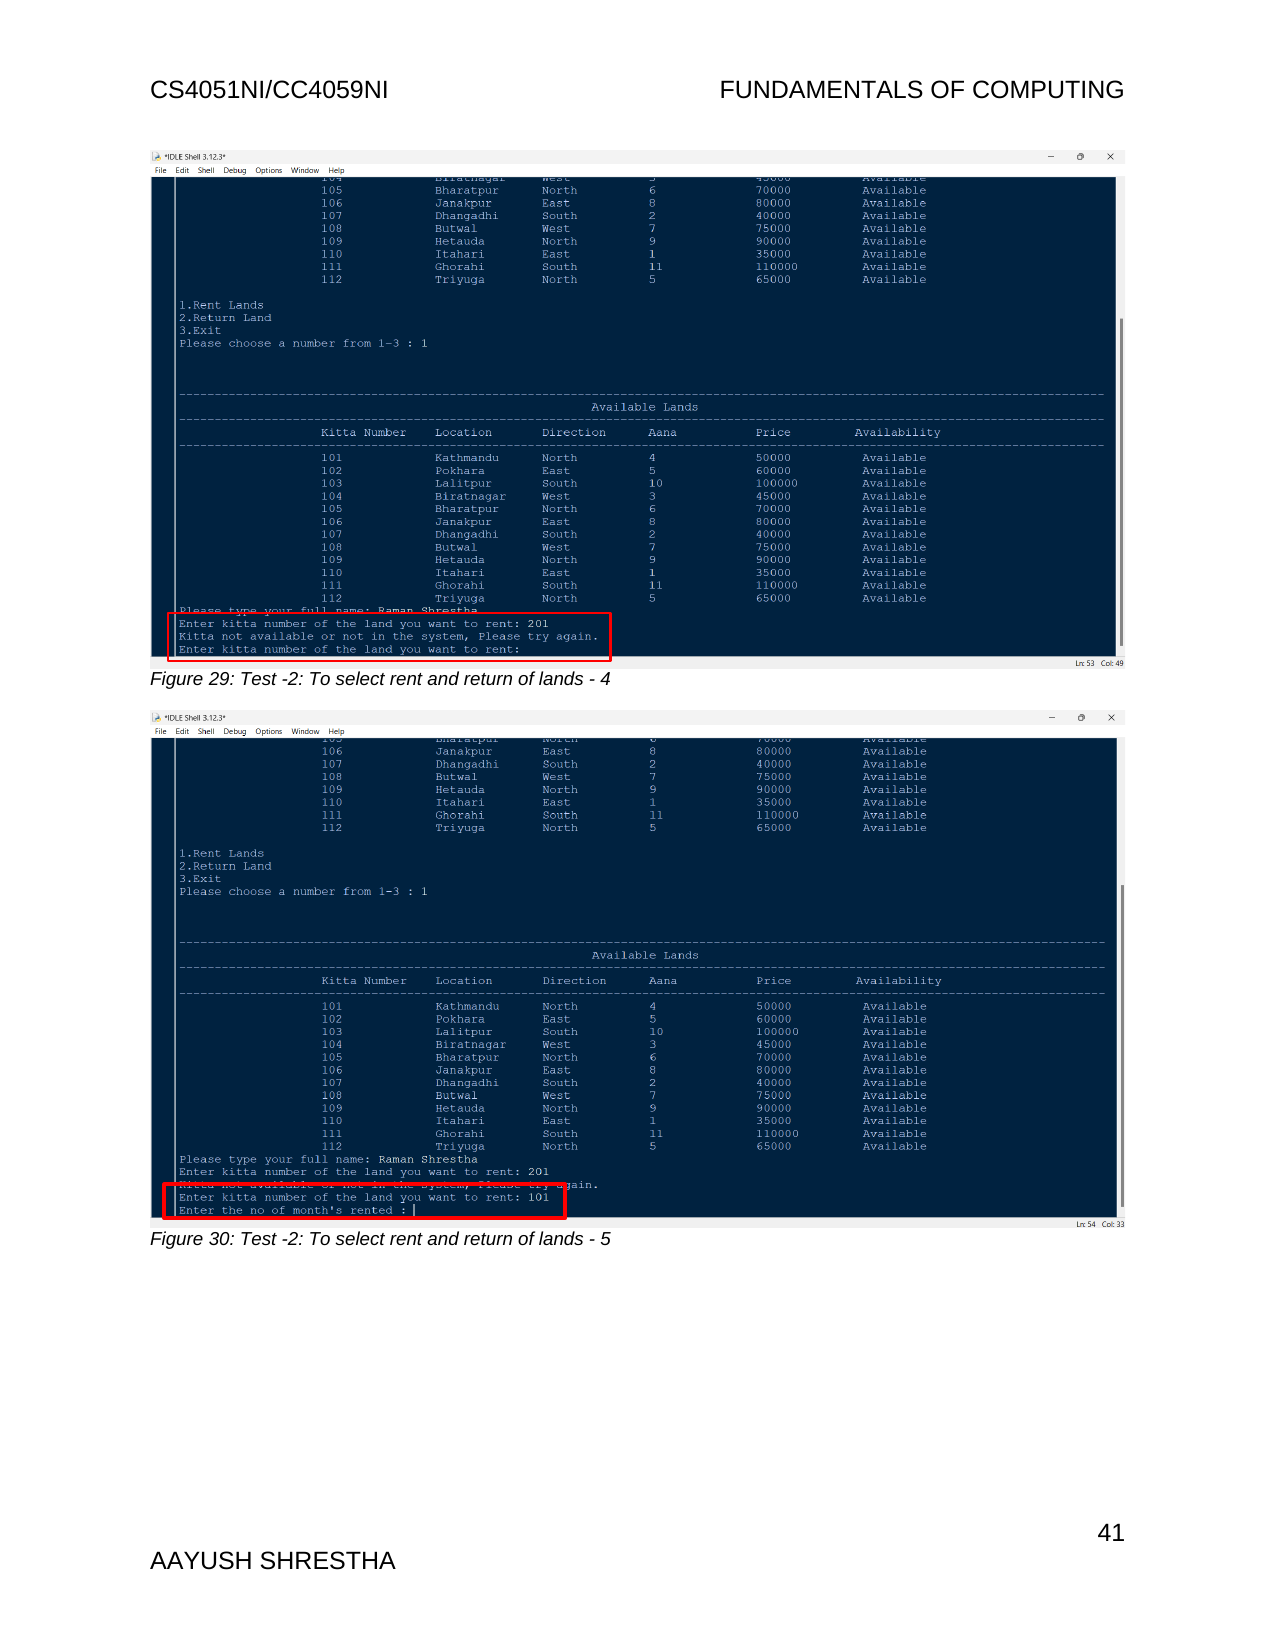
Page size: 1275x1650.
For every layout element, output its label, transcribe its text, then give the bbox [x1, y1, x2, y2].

picture [150, 150, 1125, 669]
picture [150, 710, 1125, 1228]
text Figure 29: Test -2: To select rent and return of lands - 4 [150, 669, 1125, 690]
text Figure 30: Test -2: To select rent and return of lands - 5 [150, 1228, 1125, 1249]
